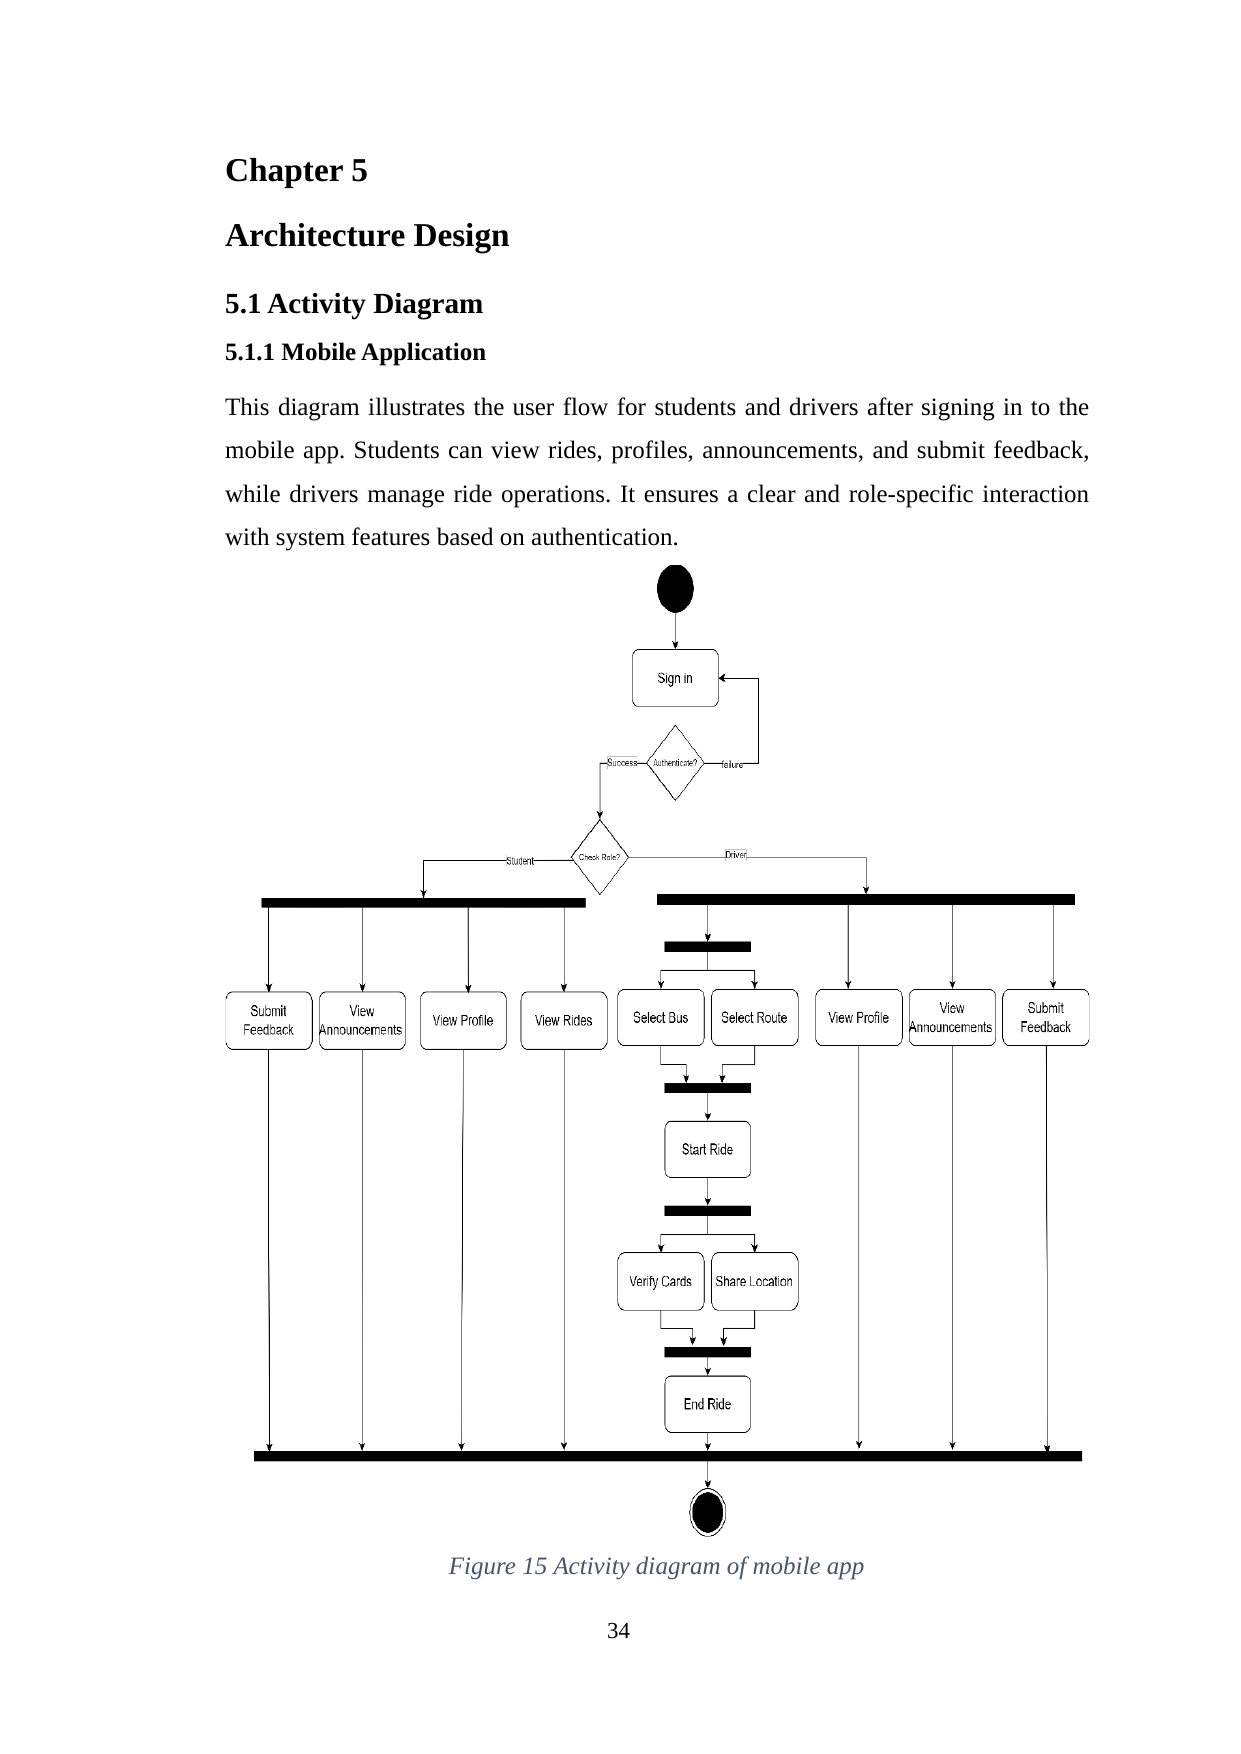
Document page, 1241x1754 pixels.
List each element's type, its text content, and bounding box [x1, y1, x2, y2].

subtitle Chapter 5 [225, 150, 1090, 188]
subtitle Architecture Design [225, 216, 1090, 254]
subtitle 5.1 Activity Diagram [225, 286, 1090, 319]
subtitle 5.1.1 Mobile Application [225, 337, 1090, 366]
picture [225, 565, 1090, 1537]
text This diagram illustrates the user flow for students and drivers after signing in to the mobile app. Students can view rides, profiles, announcements, and submit feedback, while drivers manage ride operations. It ensures a clear and role-specific interaction with system features based on authentication. [225, 392, 1090, 551]
